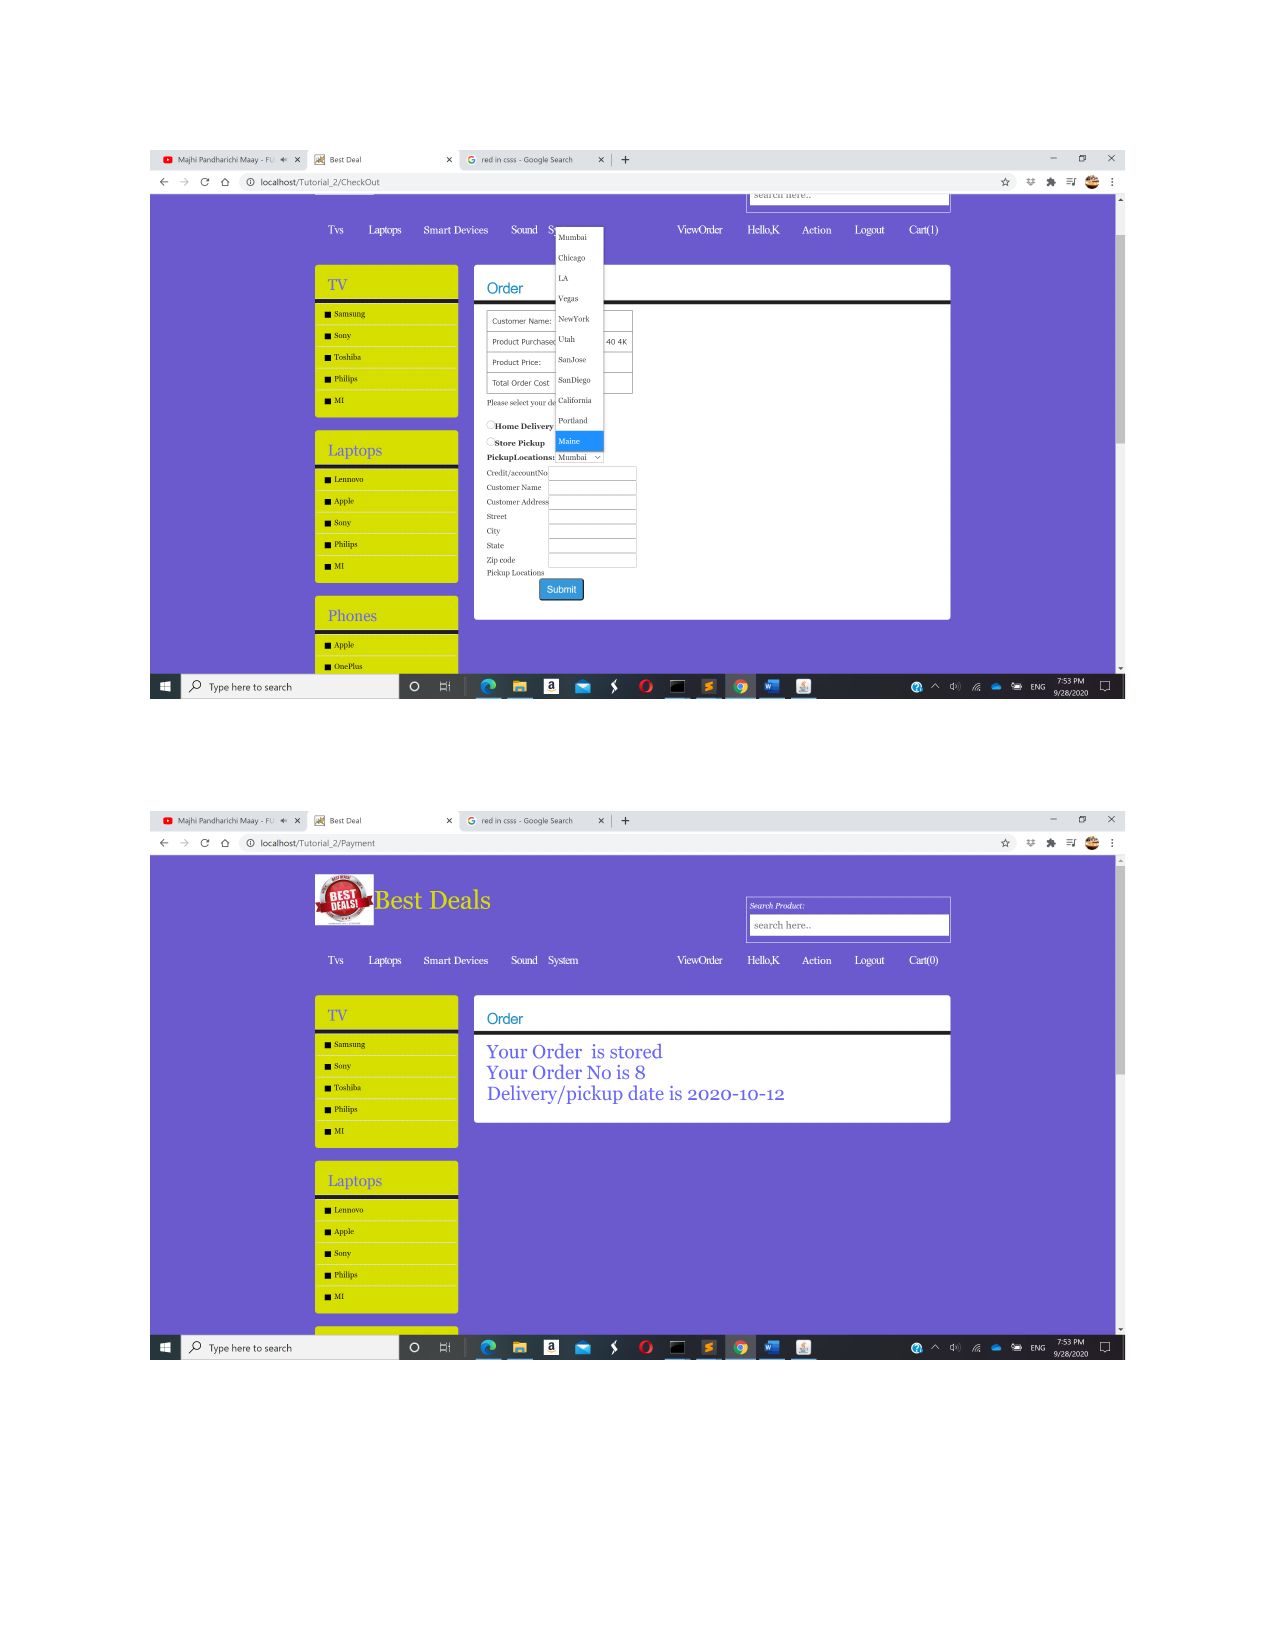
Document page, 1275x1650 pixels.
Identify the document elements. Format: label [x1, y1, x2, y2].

picture [150, 811, 1125, 1360]
picture [150, 150, 1125, 699]
